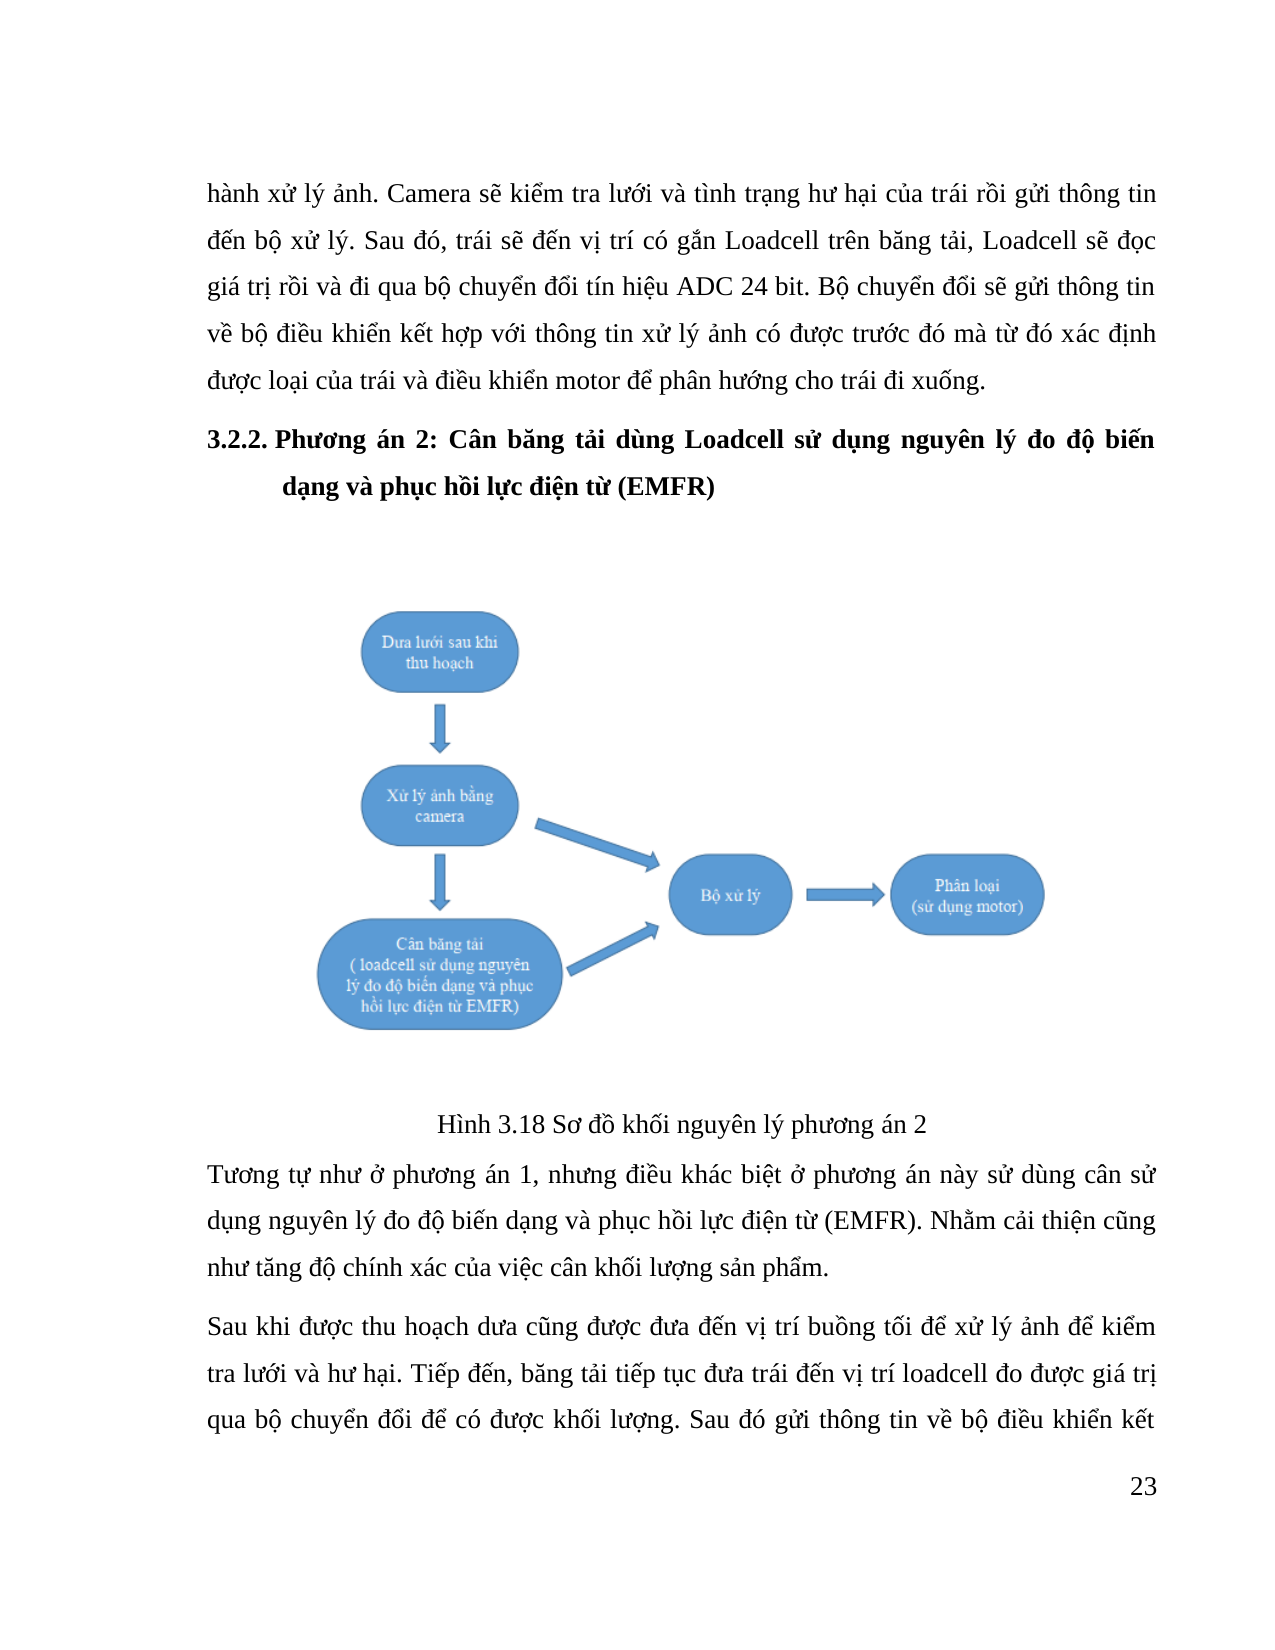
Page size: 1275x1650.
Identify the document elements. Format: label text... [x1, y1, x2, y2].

subtitle Phương án 2: Cân băng tải dùng Loadcell sử dụng nguyên lý đo độ biến dạng và phục hồi lực điện từ (EMFR) [207, 423, 1157, 501]
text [207, 1310, 1157, 1435]
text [207, 177, 1157, 395]
picture [279, 588, 1085, 1080]
text Tương tự như ở phương án 1, nhưng điều khác biệt ở phương án này sử dùng cân sử dụng nguyên lý đo độ biến dạng và phục hồi lực điện từ (EMFR). Nhằm cải thiện cũng như tăng độ chính xác của việc cân khối lượng sản phẩm. [207, 1158, 1157, 1282]
